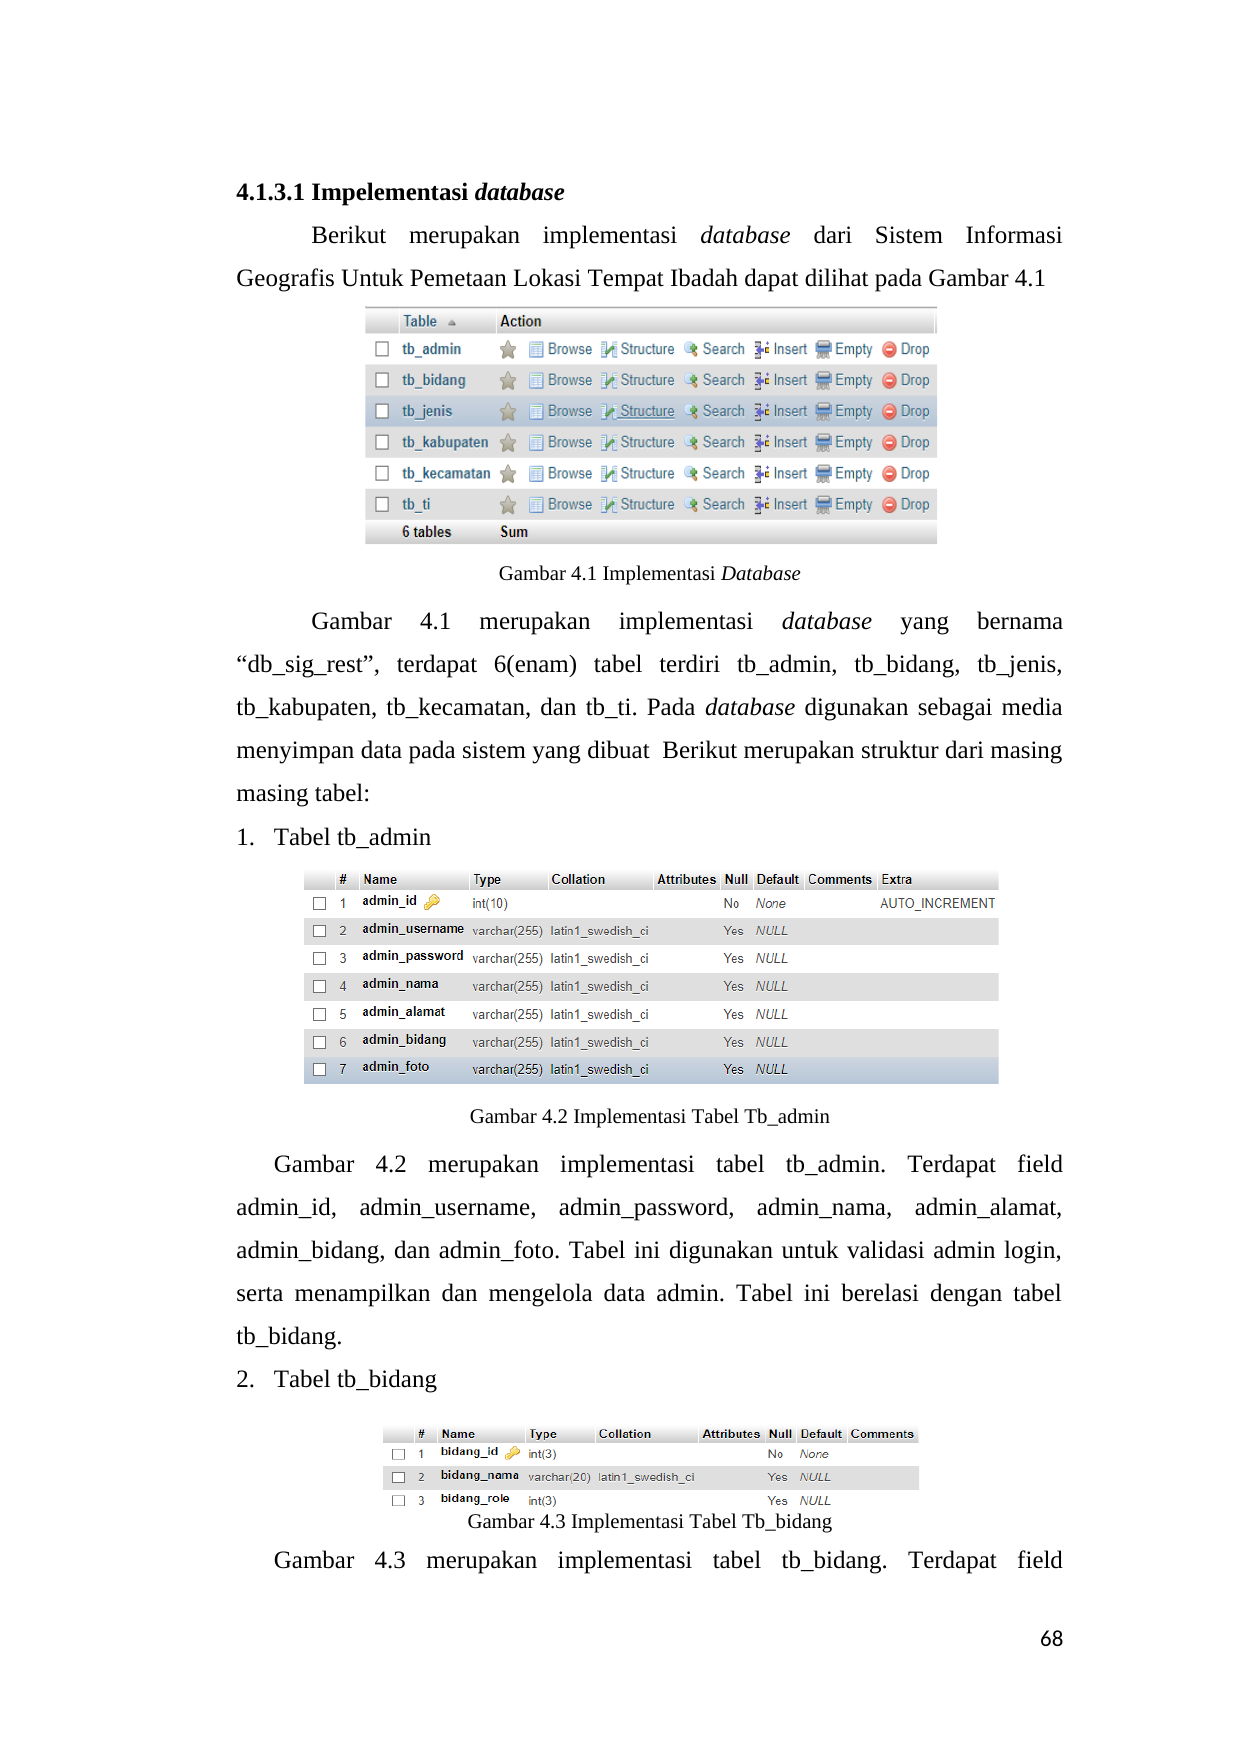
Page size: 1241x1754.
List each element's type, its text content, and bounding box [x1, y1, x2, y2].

text Gambar 4.3 Implementasi Tabel Tb_bidang [236, 1509, 1063, 1533]
picture [380, 1420, 920, 1509]
text Berikut merupakan implementasi database dari Sistem Informasi Geografis Untuk Pemetaan Lokasi Tempat Ibadah dapat dilihat pada Gambar 4.1 [236, 220, 1063, 292]
picture [300, 864, 999, 1090]
list Impelementasi database [236, 177, 1063, 206]
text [236, 1545, 1063, 1574]
list Tabel tb_bidang [236, 1364, 1063, 1393]
text Gambar 4.1 merupakan implementasi database yang bernama “db_sig_rest”, terdapat 6(enam) tabel terdiri tb_admin, tb_bidang, tb_jenis, tb_kabupaten, tb_kecamatan, dan tb_ti. Pada database digunakan sebagai media menyimpan data pada sistem yang dibuat Berikut merupakan struktur dari masing masing tabel: [236, 606, 1063, 807]
picture [362, 306, 938, 548]
text Gambar 4.1 Implementasi Database [236, 561, 1063, 585]
text Gambar 4.2 Implementasi Tabel Tb_admin [236, 1104, 1063, 1128]
text Gambar 4.2 merupakan implementasi tabel tb_admin. Terdapat field admin_id, admin_username, admin_password, admin_nama, admin_alamat, admin_bidang, dan admin_foto. Tabel ini digunakan untuk validasi admin login, serta menampilkan dan mengelola data admin. Tabel ini berelasi dengan tabel tb_bidang. [236, 1149, 1063, 1350]
list Tabel tb_admin [236, 822, 1063, 850]
